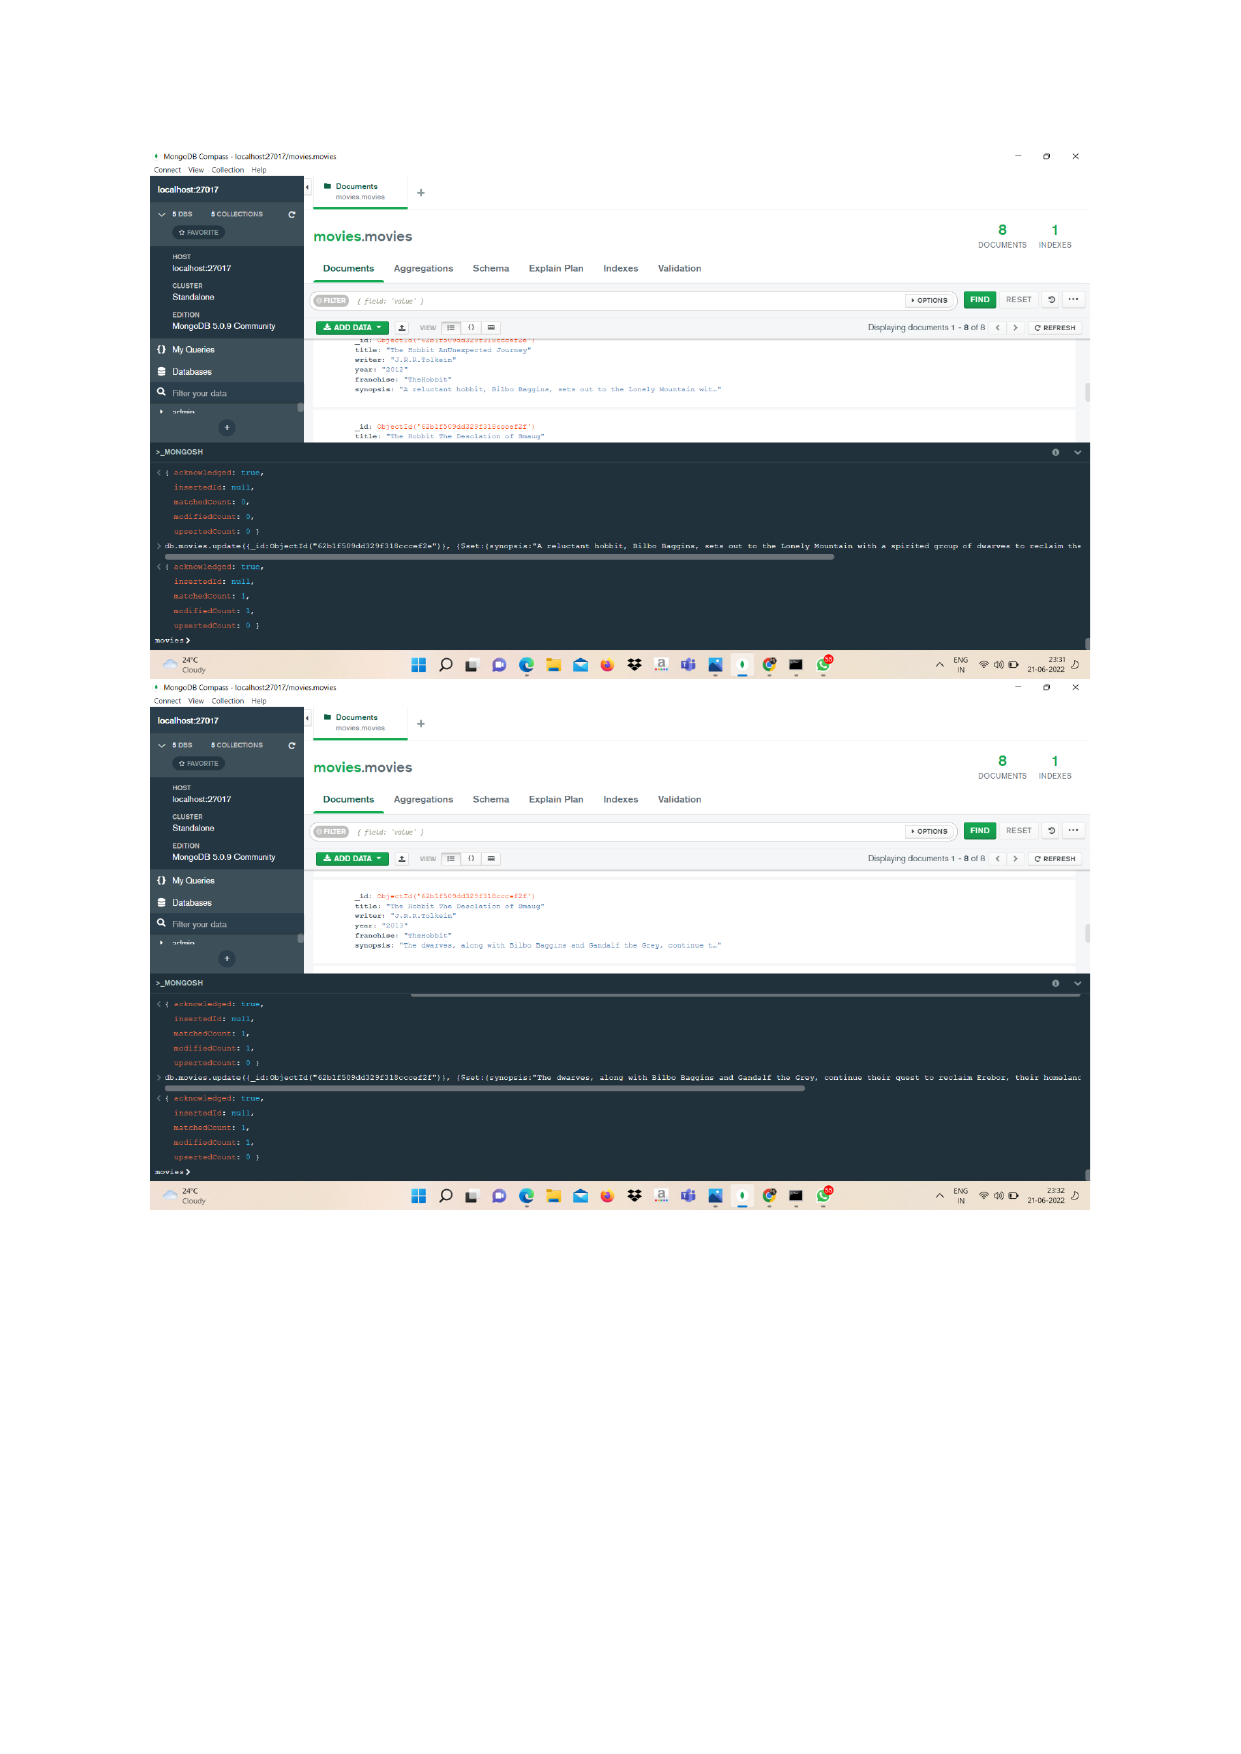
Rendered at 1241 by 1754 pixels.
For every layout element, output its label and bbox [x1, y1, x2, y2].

picture [150, 150, 1091, 679]
picture [150, 681, 1091, 1210]
